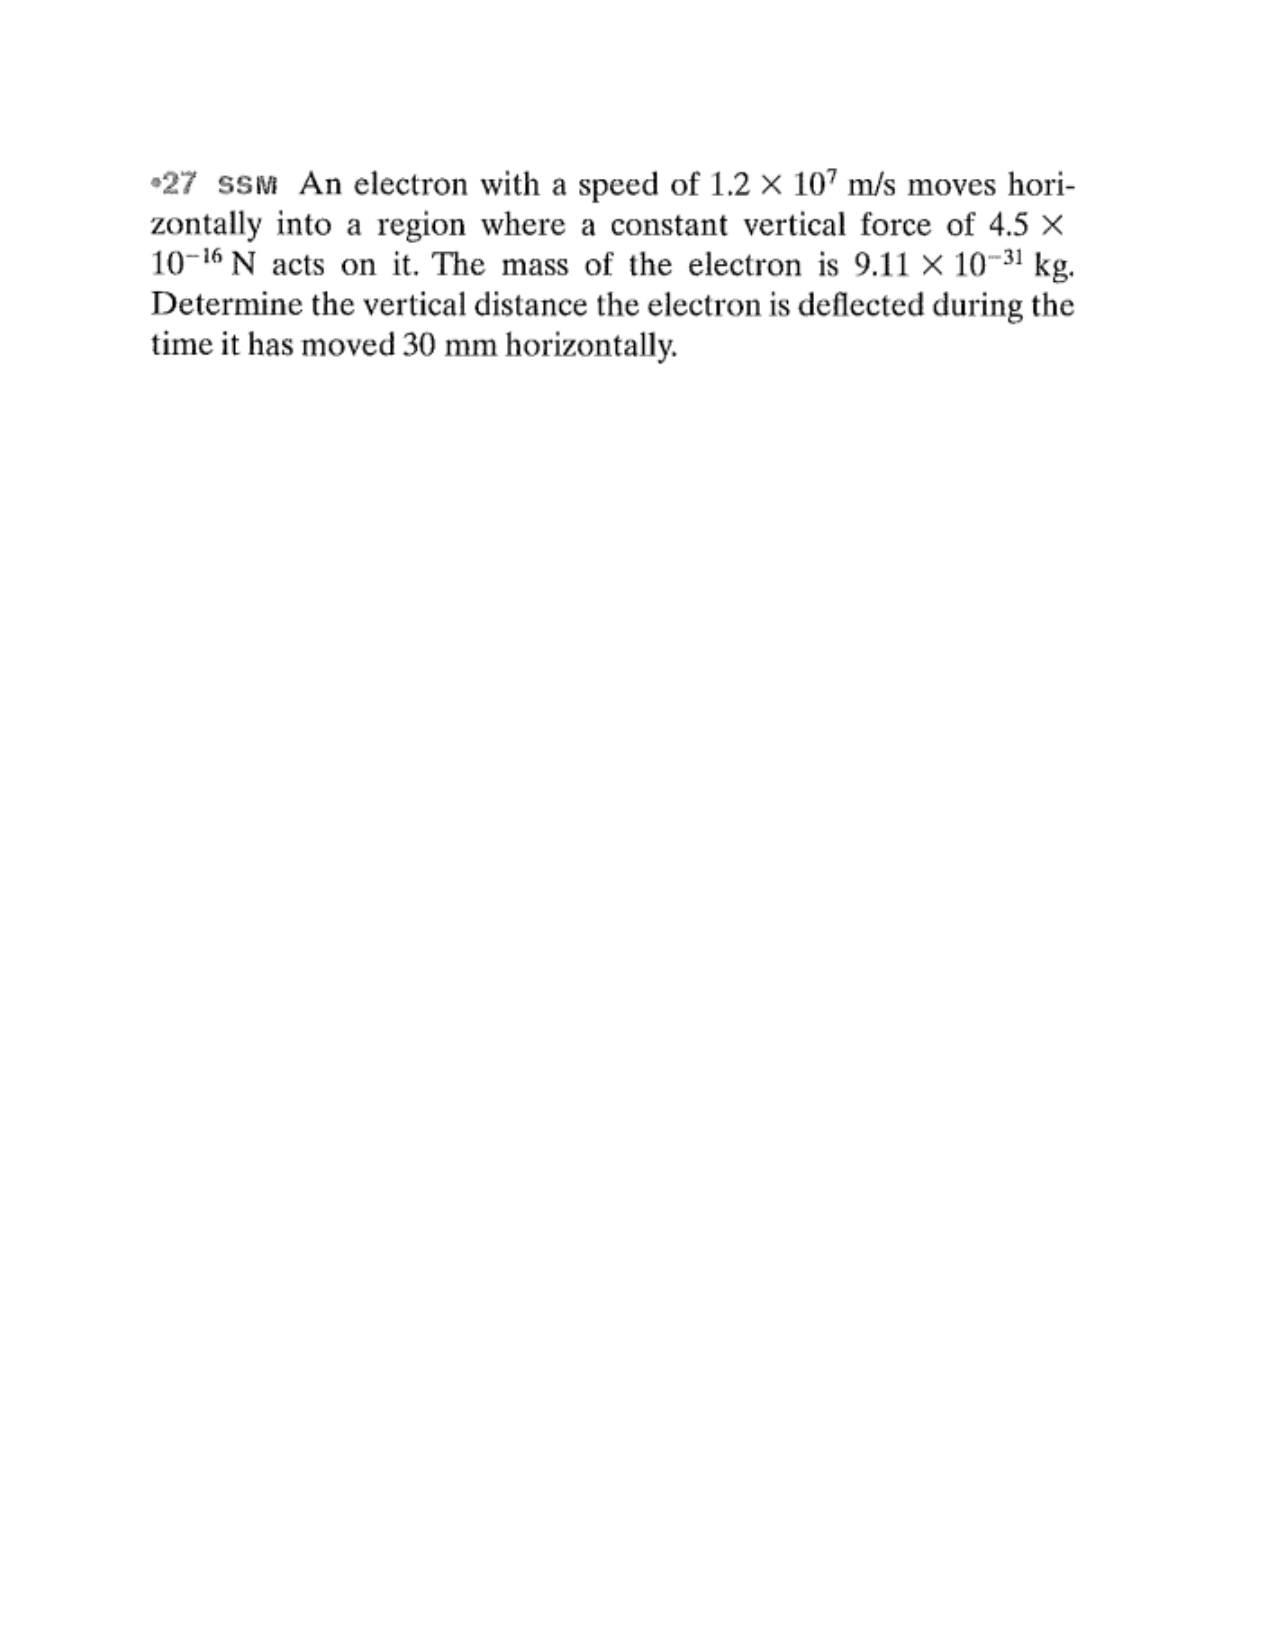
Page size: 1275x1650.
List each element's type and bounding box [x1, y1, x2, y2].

picture [135, 150, 1095, 375]
